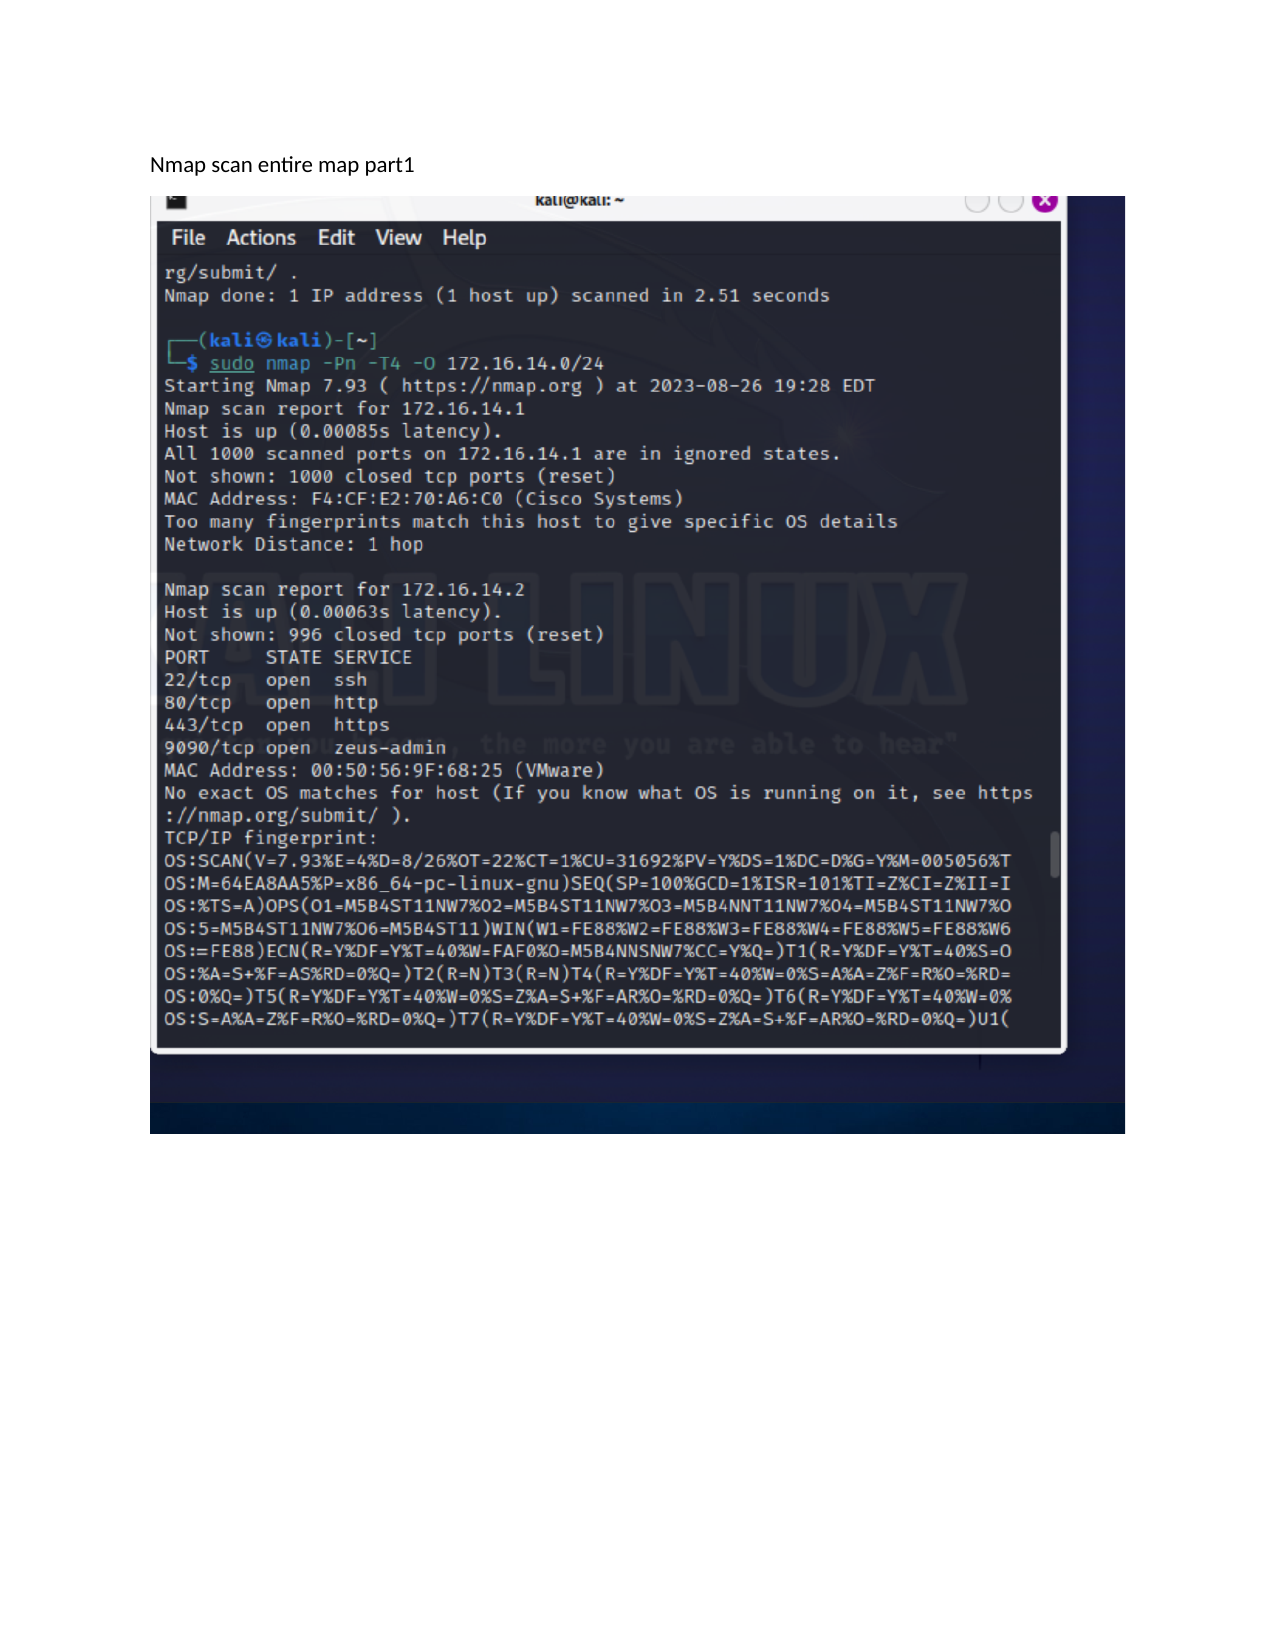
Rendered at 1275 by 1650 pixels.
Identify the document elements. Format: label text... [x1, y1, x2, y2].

text Nmap scan entire map part1 [150, 150, 1125, 178]
picture [150, 196, 1125, 1134]
